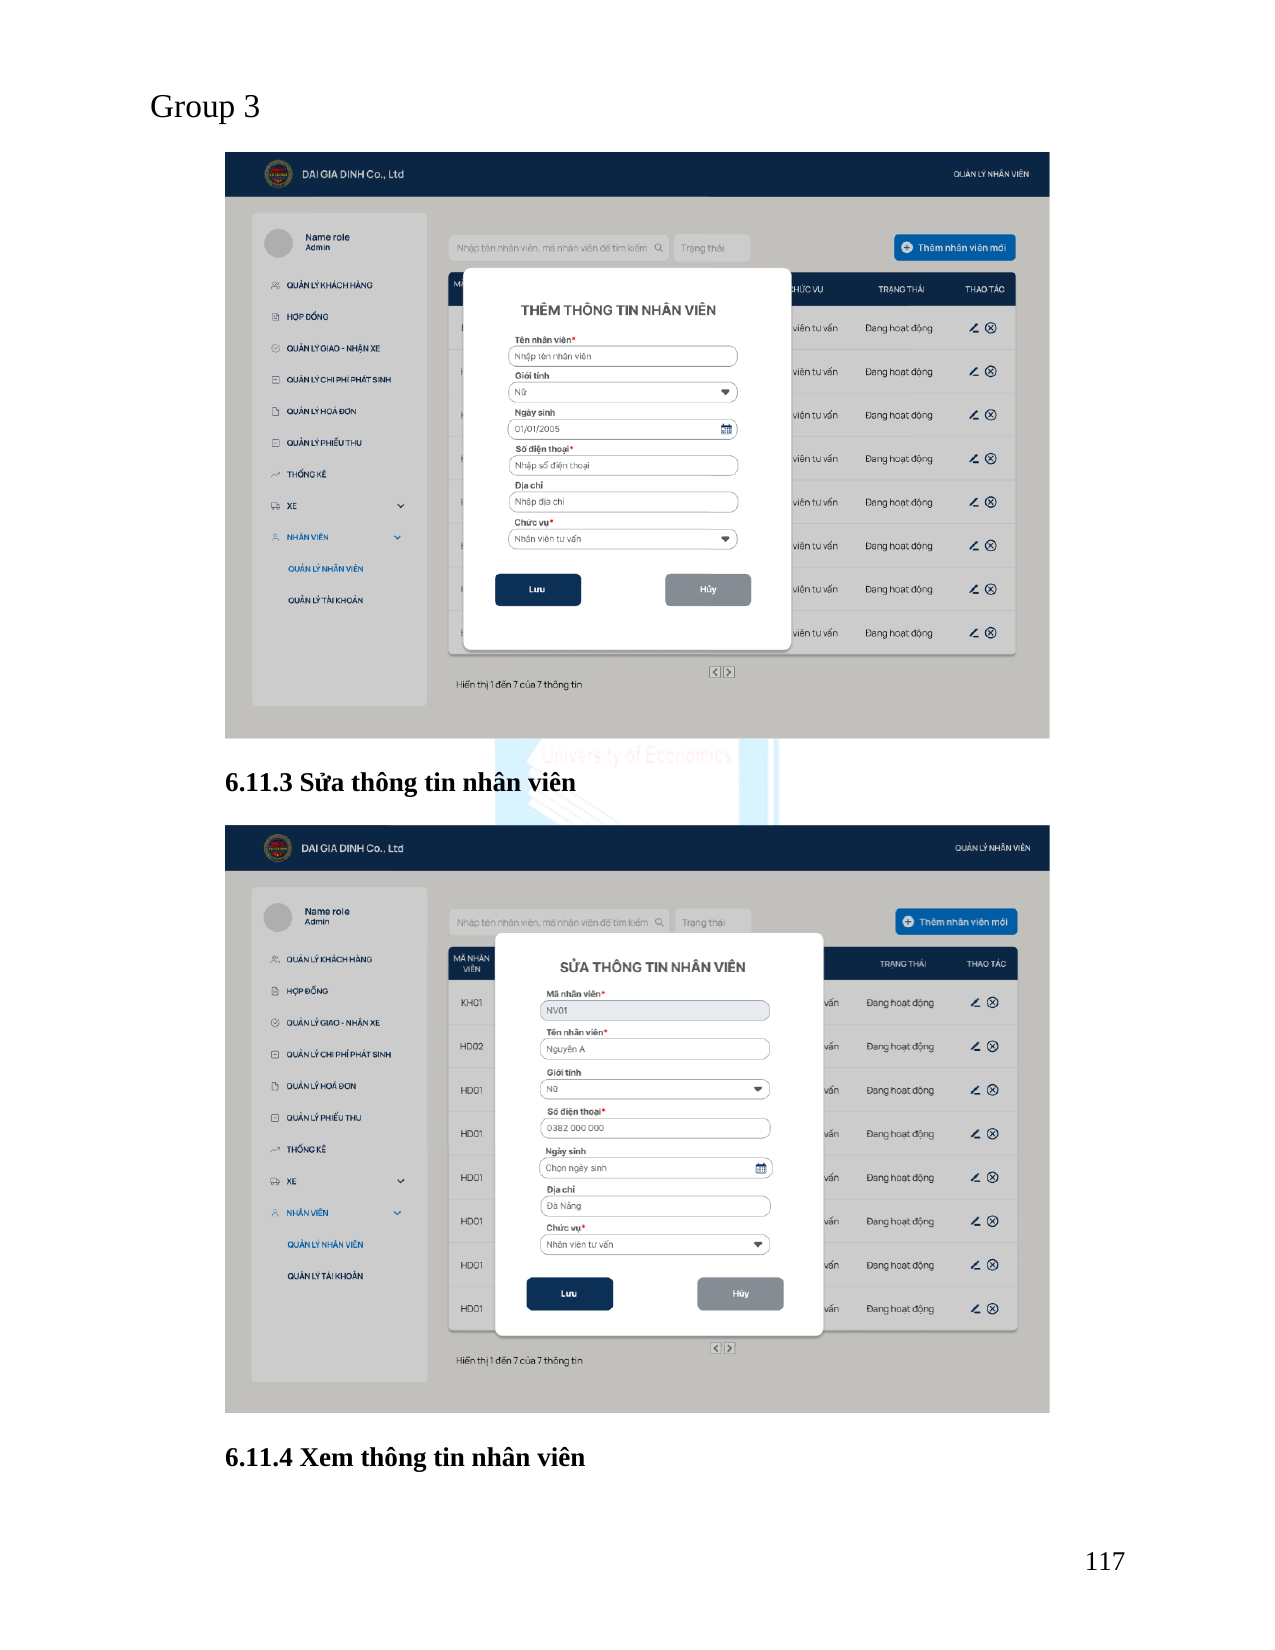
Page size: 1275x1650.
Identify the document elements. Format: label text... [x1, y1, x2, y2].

picture [225, 825, 1050, 1413]
text 6.11.3 Sửa thông tin nhân viên [225, 766, 1125, 798]
text 6.11.4 Xem thông tin nhân viên [225, 1441, 1125, 1472]
picture [225, 152, 1050, 739]
